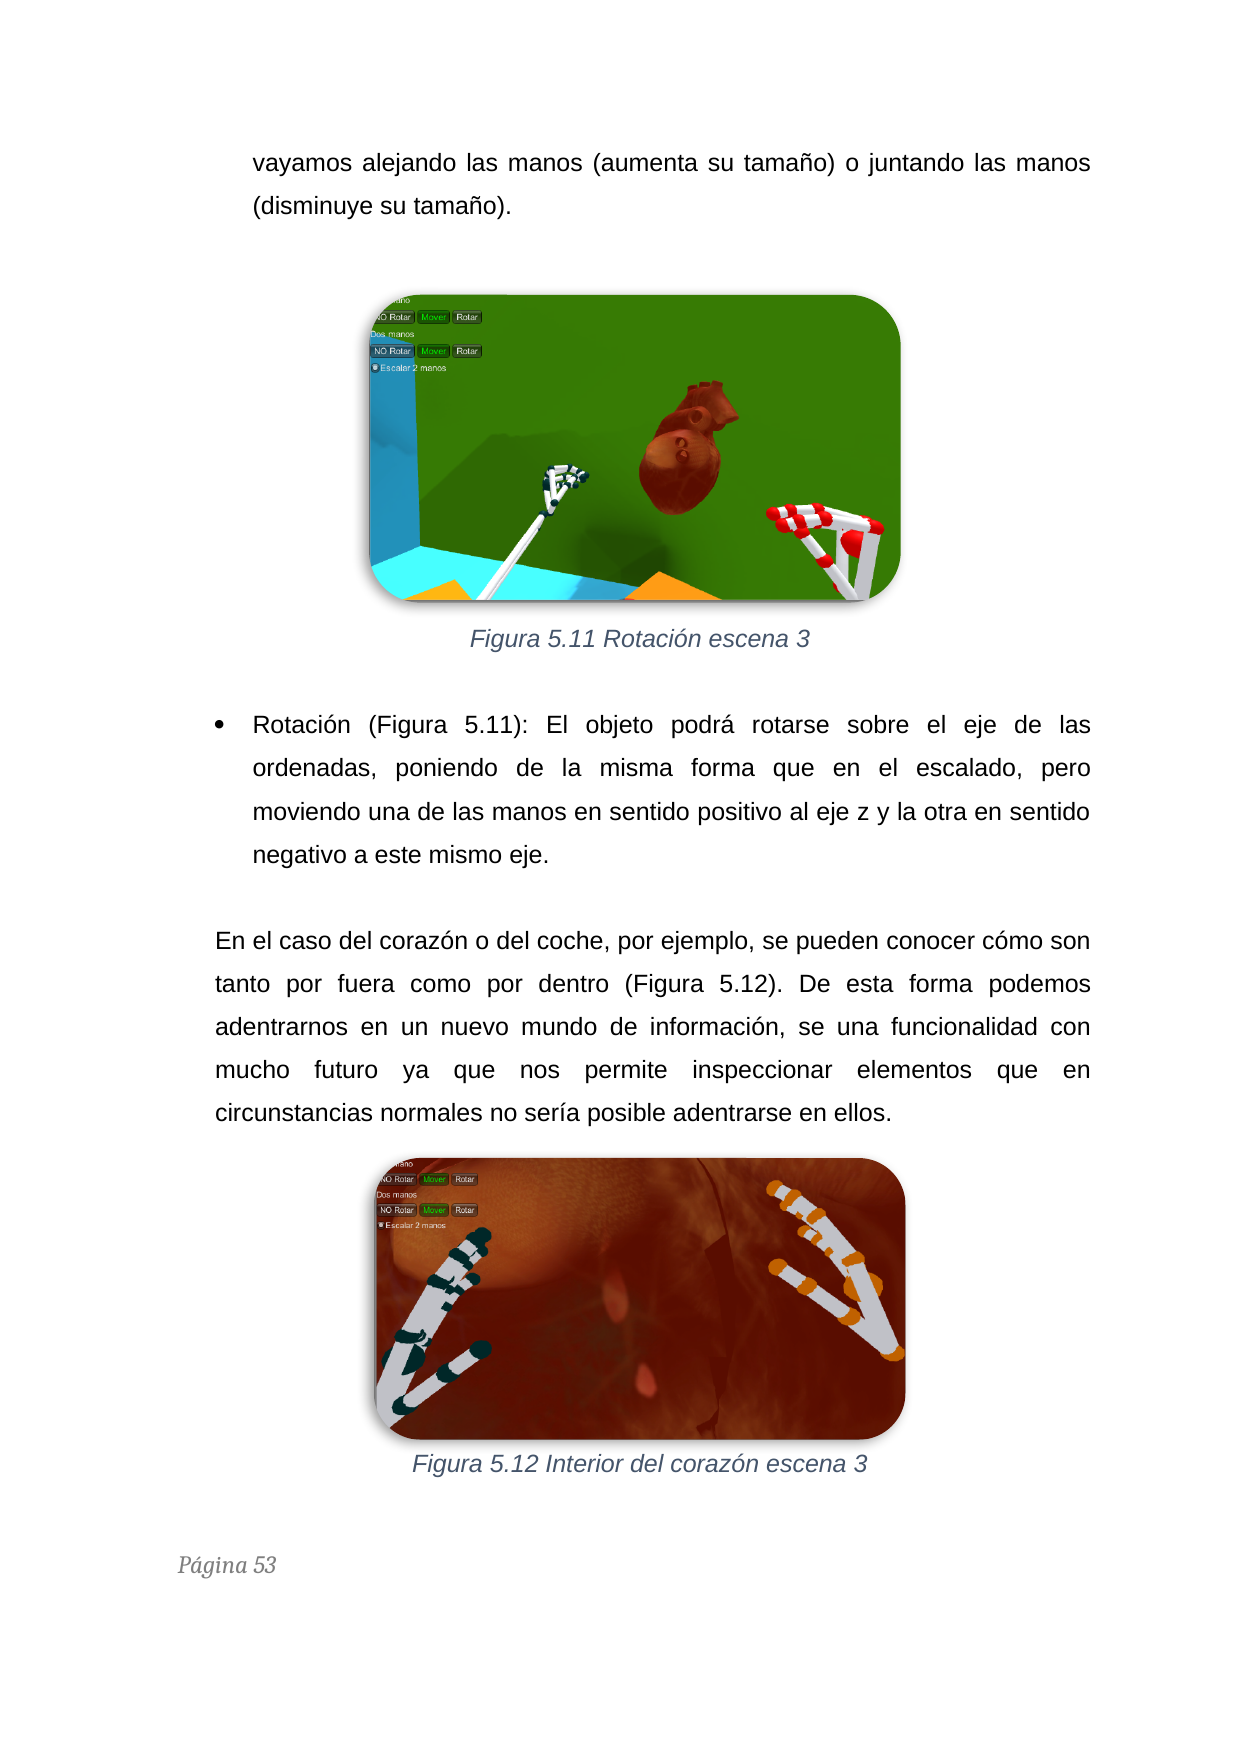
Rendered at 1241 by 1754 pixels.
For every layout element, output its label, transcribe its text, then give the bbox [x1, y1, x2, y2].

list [215, 148, 1092, 219]
picture [369, 294, 901, 603]
list Rotación (Figura 5.11): El objeto podrá rotarse sobre el eje de las ordenadas, poniendo de la misma forma que en el escalado, pero moviendo una de las manos en sentido positivo al eje z y la otra en sentido negativo a este mismo eje. [215, 710, 1092, 868]
text En el caso del corazón o del coche, por ejemplo, se pueden conocer cómo son tanto por fuera como por dentro (Figura 5.12). De esta forma podemos adentrarnos en un nuevo mundo de información, se una funcionalidad con mucho futuro ya que nos permite inspeccionar elementos que en circunstancias normales no sería posible adentrarse en ellos. [215, 926, 1092, 1127]
picture [373, 1157, 906, 1440]
